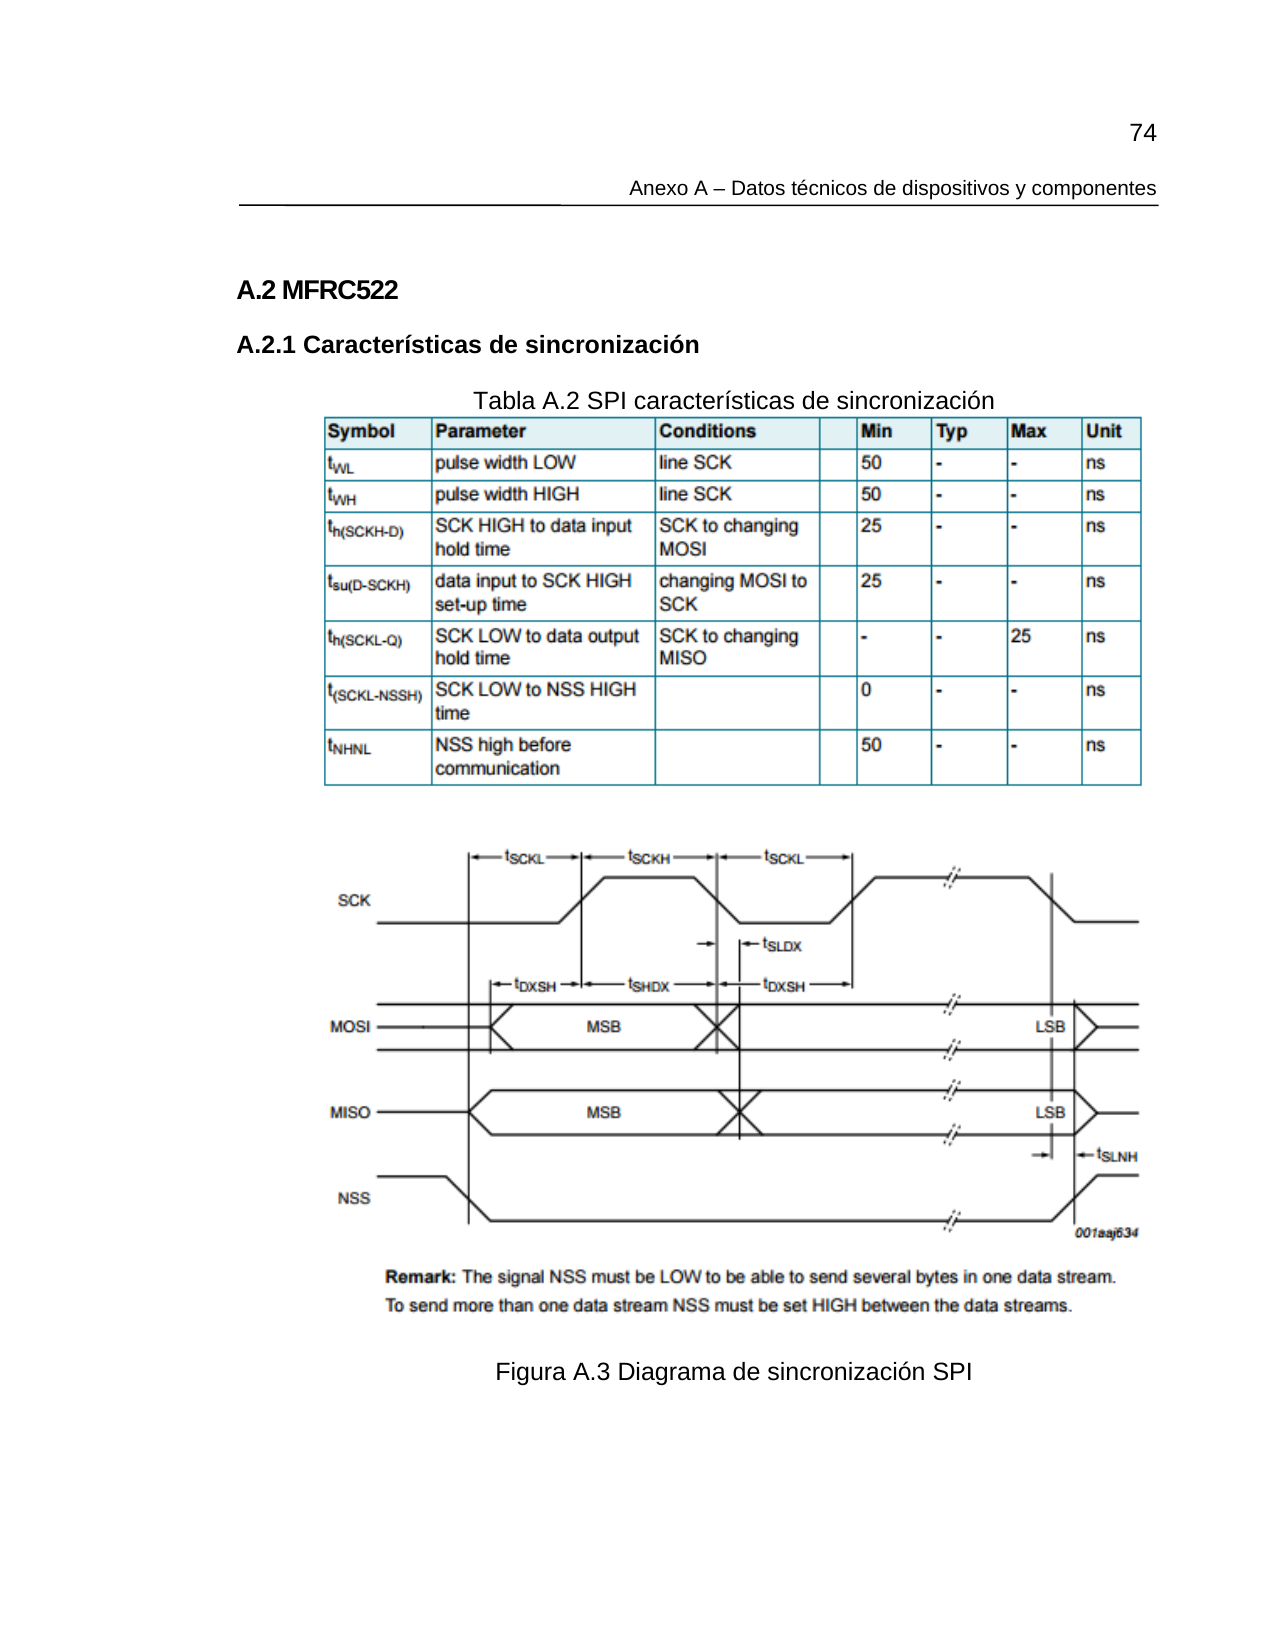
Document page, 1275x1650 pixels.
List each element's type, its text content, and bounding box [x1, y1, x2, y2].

picture [324, 414, 1144, 805]
picture [317, 839, 1151, 1322]
subtitle A.2.1 Características de sincronización [236, 330, 1157, 359]
subtitle A.2 MFRC522 [236, 274, 1157, 305]
text Figura A.3 Diagrama de sincronización SPI [311, 1357, 1157, 1386]
text Tabla A.2 SPI características de sincronización [311, 386, 1157, 414]
